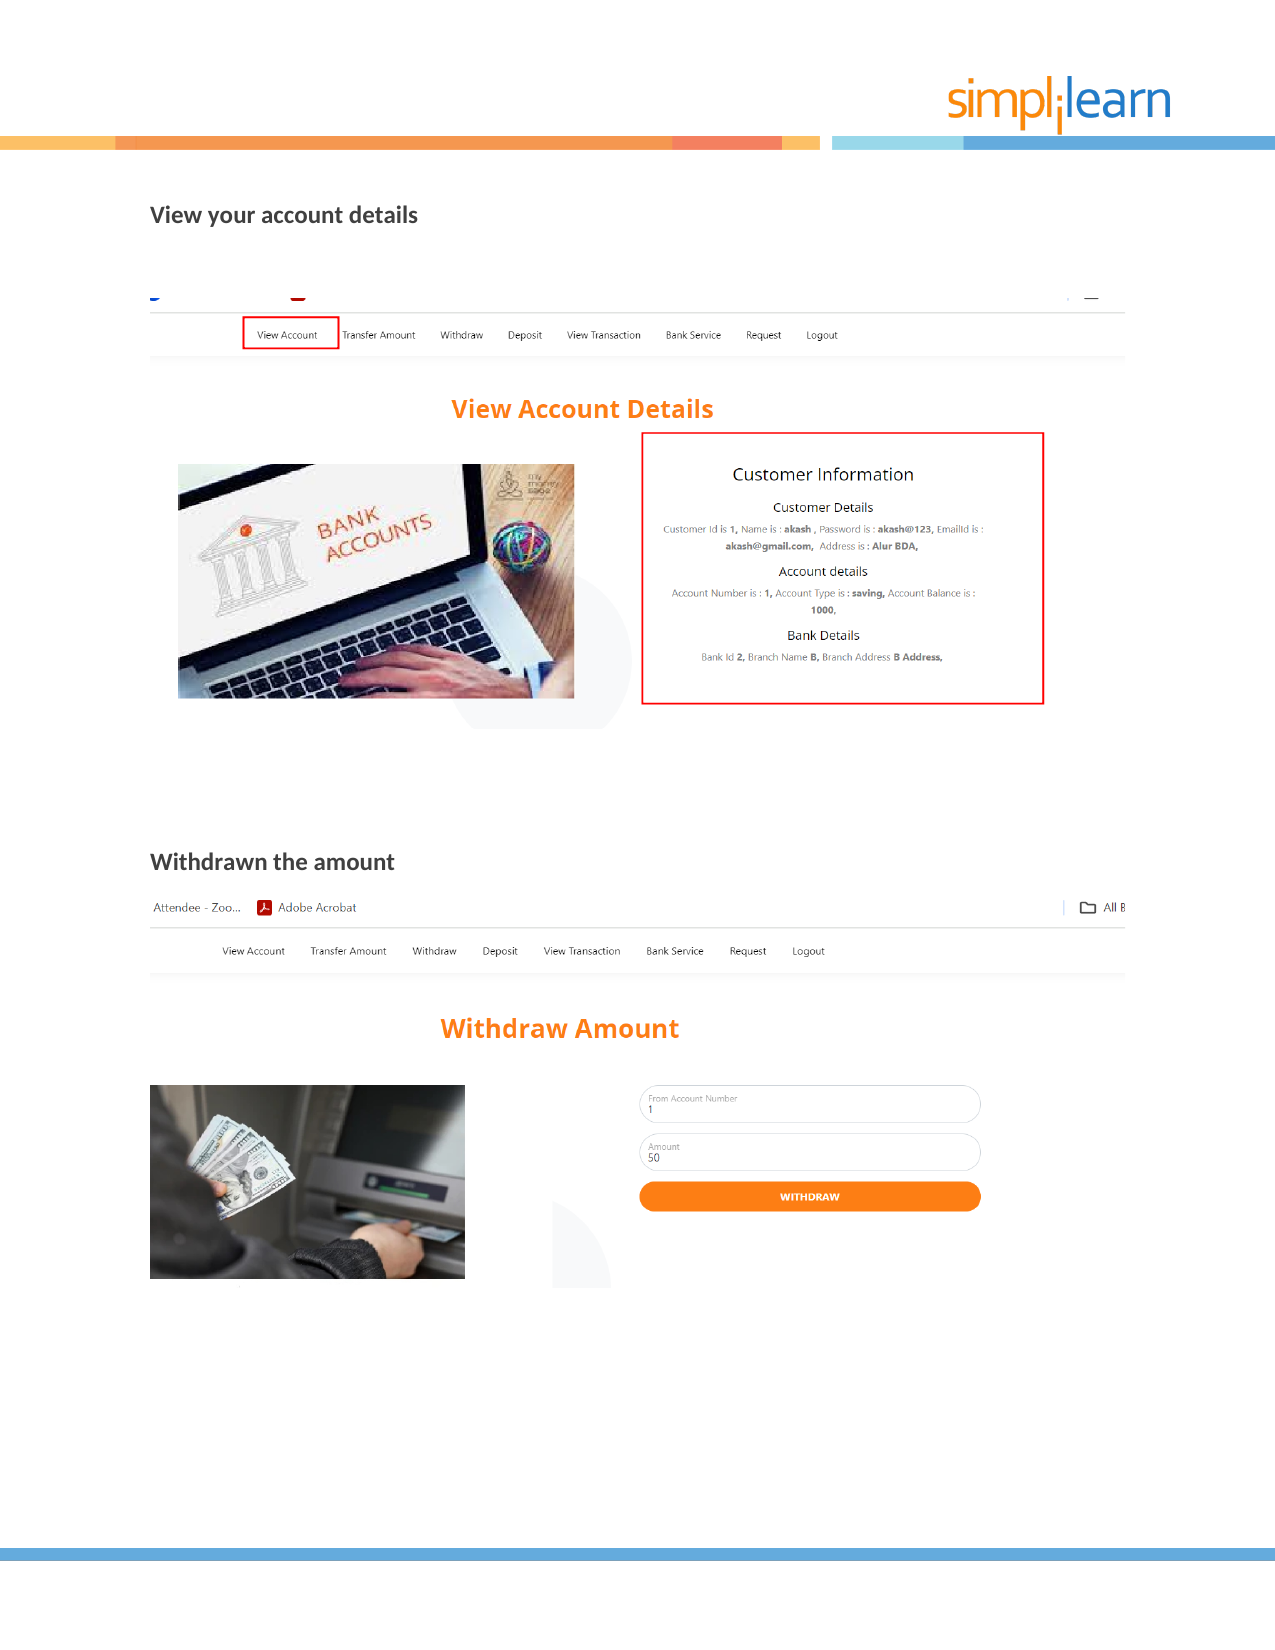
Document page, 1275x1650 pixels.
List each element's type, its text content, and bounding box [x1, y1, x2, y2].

picture [0, 76, 1275, 150]
text Withdrawn the amount [150, 846, 1125, 877]
picture [150, 896, 1125, 1288]
picture [150, 298, 1125, 729]
picture [0, 1548, 1275, 1562]
text View your account details [150, 199, 1125, 230]
